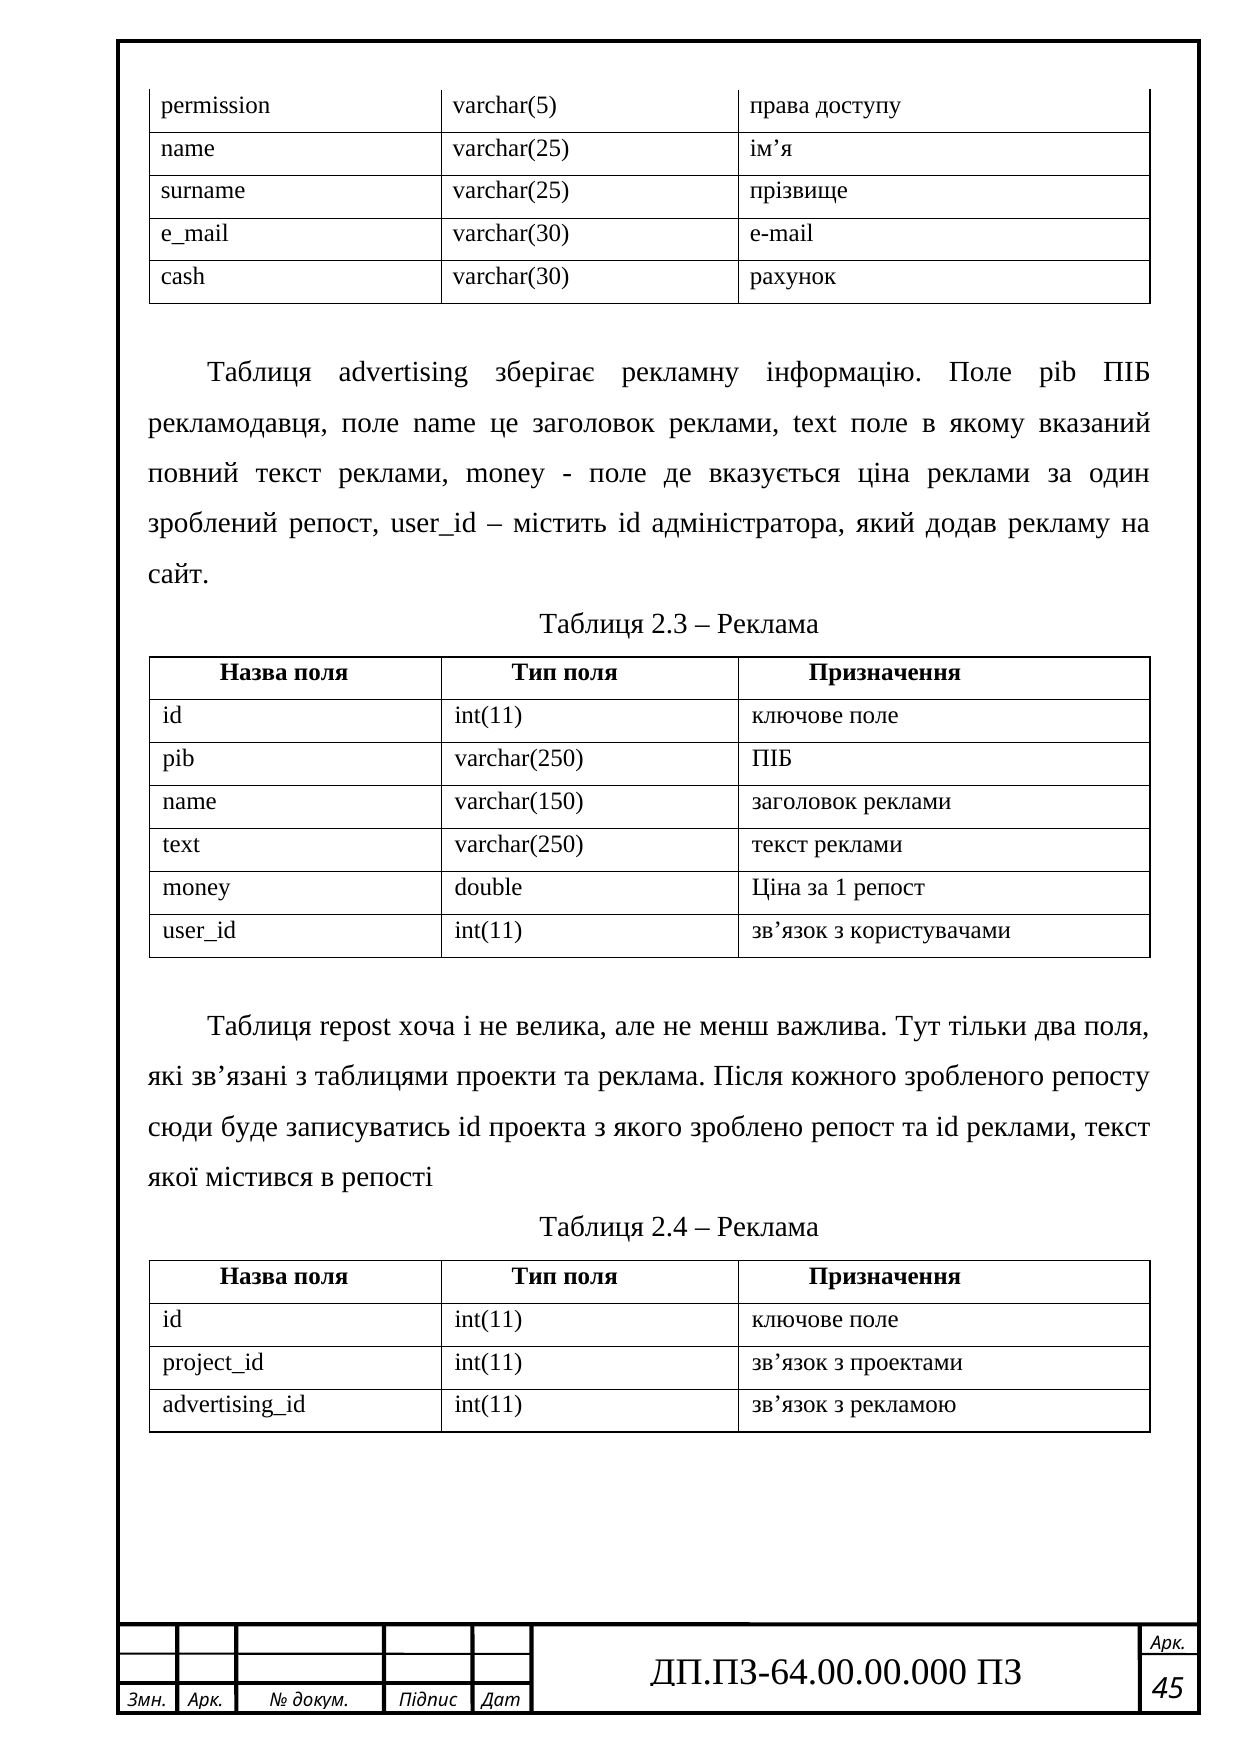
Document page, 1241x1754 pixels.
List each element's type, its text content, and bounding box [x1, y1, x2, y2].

table_header Назва поля [150, 658, 441, 699]
table_header Тип поля [442, 658, 738, 699]
text Таблиця 2.3 – Реклама [148, 606, 1152, 640]
table_header Назва поля [150, 1261, 441, 1303]
text Таблиця advertising зберігає рекламну інформацію. Поле pib ПІБ рекламодавця, поле name це заголовок реклами, text поле в якому вказаний повний текст реклами, money - поле де вказується ціна реклами за один зроблений репост, user_id – містить id адміністратора, який додав рекламу на сайт. [148, 354, 1152, 589]
table_cell permission [150, 90, 441, 132]
table_header Призначення [739, 1261, 1149, 1303]
table_cell зв’язок з проектами [739, 1347, 1149, 1388]
table_cell name [150, 133, 441, 174]
table_cell varchar(250) [442, 829, 738, 871]
table_cell varchar(30) [442, 219, 738, 260]
table_cell ПІБ [739, 743, 1149, 785]
table_cell int(11) [442, 915, 738, 957]
table_cell int(11) [442, 1347, 738, 1388]
table_cell id [150, 700, 441, 742]
table_cell e-mail [739, 219, 1149, 260]
table_cell ключове поле [739, 700, 1149, 742]
table_cell Ціна за 1 репост [739, 872, 1149, 914]
text Таблиця 2.4 – Реклама [148, 1209, 1152, 1243]
table_cell name [150, 786, 441, 828]
table_header Призначення [739, 658, 1149, 699]
table_cell рахунок [739, 261, 1149, 303]
table_cell pib [150, 743, 441, 785]
table_cell зв’язок з користувачами [739, 915, 1149, 957]
table_cell ім’я [739, 133, 1149, 174]
table_cell e_mail [150, 219, 441, 260]
table_cell прізвище [739, 176, 1149, 217]
table_cell varchar(250) [442, 743, 738, 785]
table_cell text [150, 829, 441, 871]
table_cell varchar(5) [442, 90, 738, 132]
table_cell money [150, 872, 441, 914]
table_cell varchar(30) [442, 261, 738, 303]
table_cell advertising_id [150, 1390, 441, 1431]
table_cell project_id [150, 1347, 441, 1388]
table_cell заголовок реклами [739, 786, 1149, 828]
table_cell id [150, 1304, 441, 1346]
table_cell int(11) [442, 700, 738, 742]
table_cell cash [150, 261, 441, 303]
table_cell varchar(150) [442, 786, 738, 828]
text Таблиця repost хоча і не велика, але не менш важлива. Тут тільки два поля, які зв’язані з таблицями проекти та реклама. Після кожного зробленого репосту сюди буде записуватись id проекта з якого зроблено репост та id реклами, текст якої містився в репості [148, 1008, 1152, 1193]
table_header Тип поля [442, 1261, 738, 1303]
table_cell int(11) [442, 1304, 738, 1346]
table_cell int(11) [442, 1390, 738, 1431]
table_cell varchar(25) [442, 133, 738, 174]
table_cell ключове поле [739, 1304, 1149, 1346]
table_cell surname [150, 176, 441, 217]
table_cell double [442, 872, 738, 914]
table_cell varchar(25) [442, 176, 738, 217]
table_cell текст реклами [739, 829, 1149, 871]
table_cell user_id [150, 915, 441, 957]
table_cell права доступу [739, 90, 1149, 132]
table_cell зв’язок з рекламою [739, 1390, 1149, 1431]
